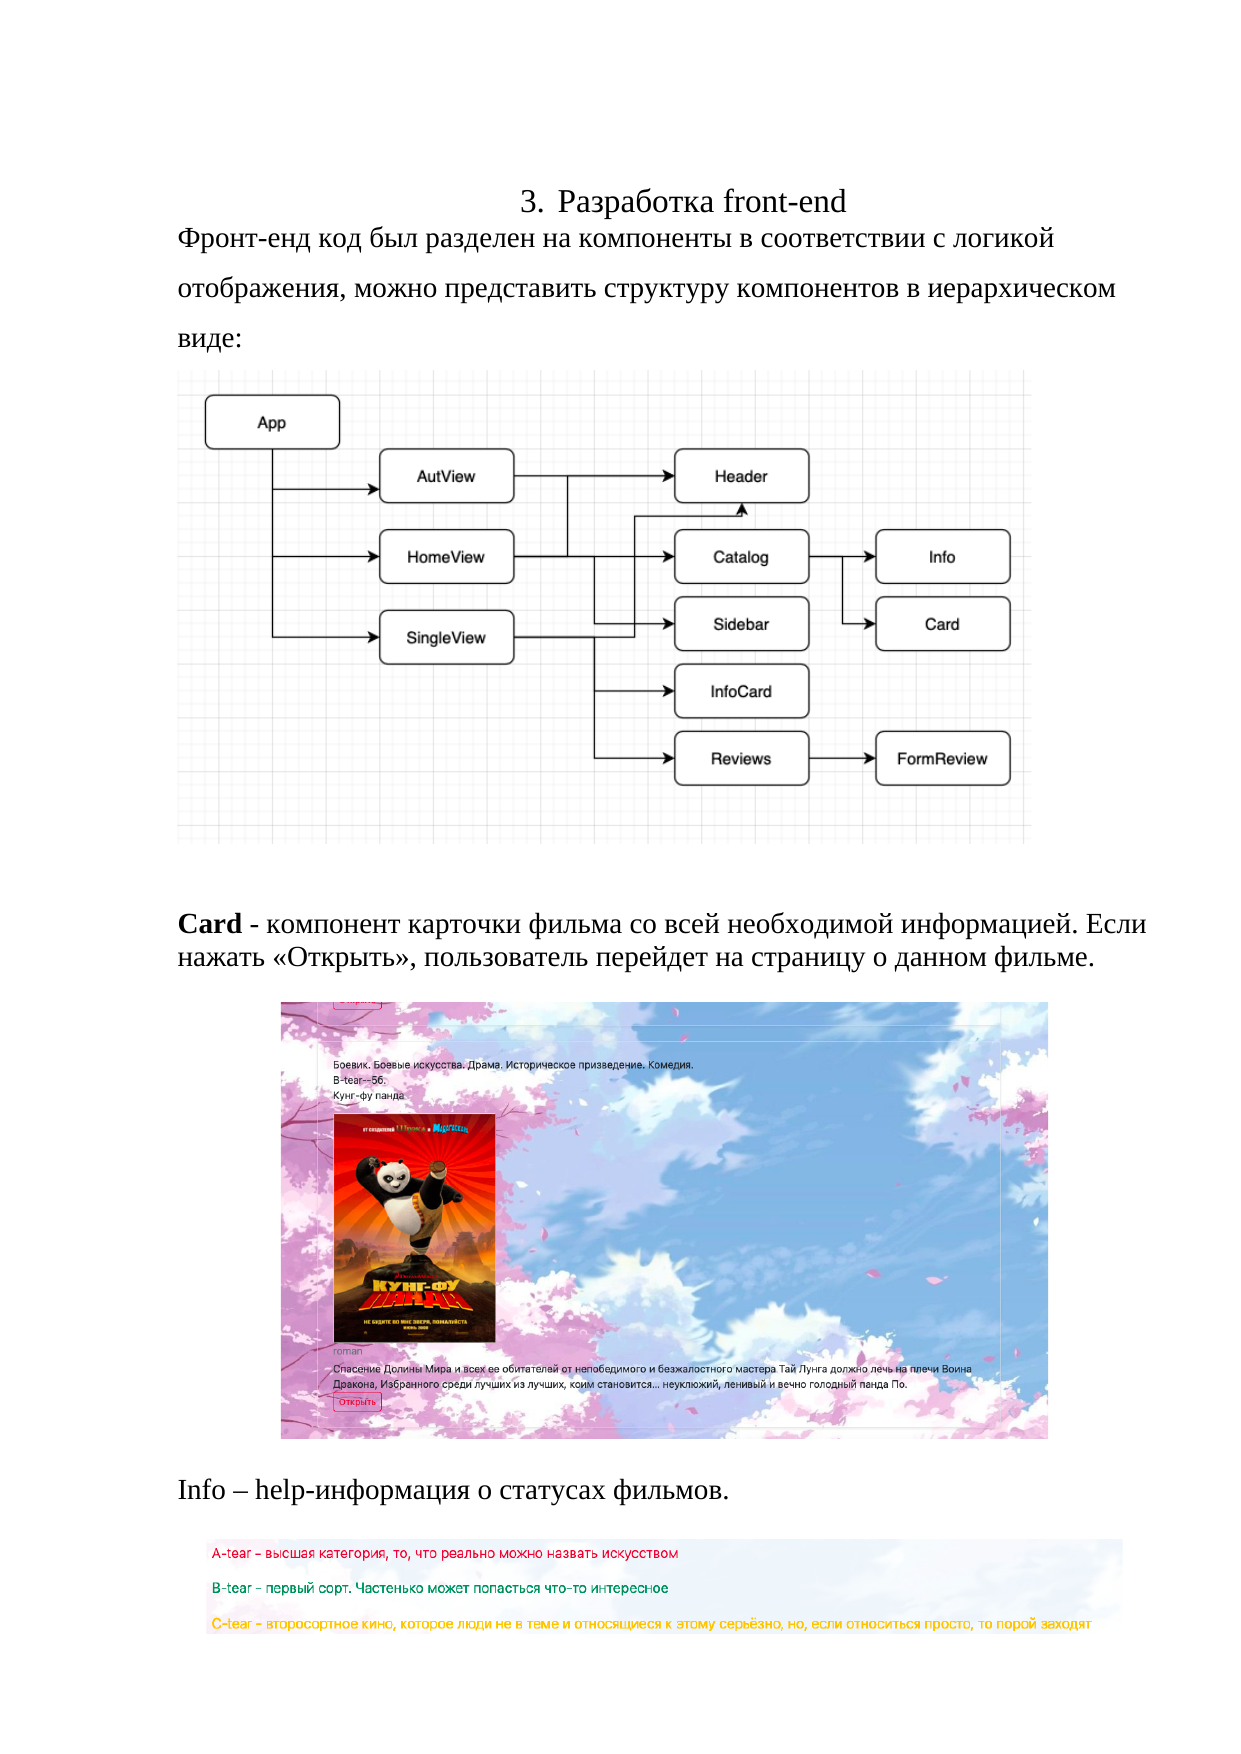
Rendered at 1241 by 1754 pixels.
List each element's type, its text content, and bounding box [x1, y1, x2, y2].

text Фронт-енд код был разделен на компоненты в соответствии с логикой отображения, можно представить структуру компонентов в иерархическом виде: [177, 220, 1152, 354]
text Card - компонент карточки фильма со всей необходимой информацией. Если нажать «Открыть», пользователь перейдет на страницу о данном фильме. [177, 906, 1152, 973]
picture [206, 1539, 1123, 1634]
subtitle Разработка front-end [215, 181, 1152, 220]
picture [280, 1002, 1049, 1439]
text Info – help-информация о статусах фильмов. [177, 1472, 1152, 1506]
picture [177, 370, 1032, 844]
